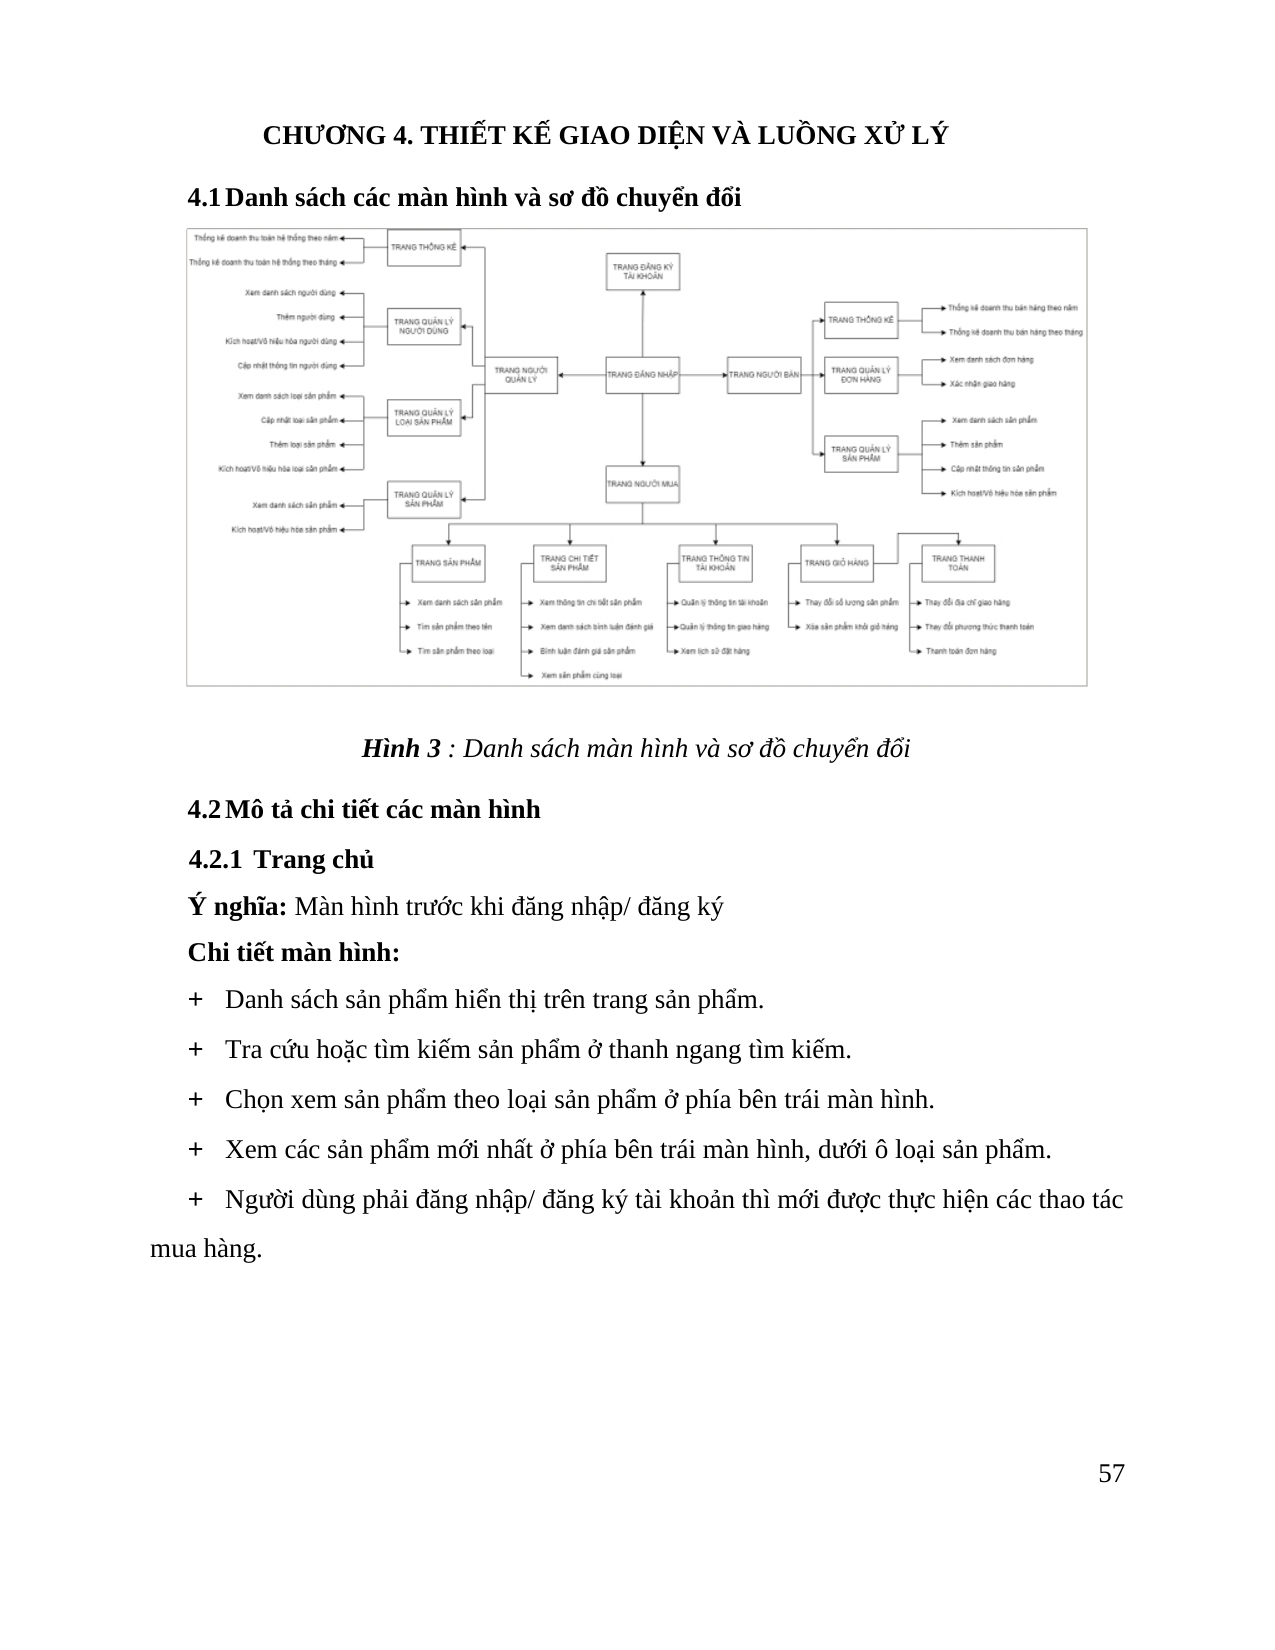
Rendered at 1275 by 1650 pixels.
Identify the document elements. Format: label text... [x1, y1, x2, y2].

picture [186, 228, 1089, 688]
subtitle CHƯƠNG 4. THIẾT KẾ GIAO DIỆN VÀ LUỒNG XỬ LÝ [150, 119, 1125, 150]
list Mô tả chi tiết các màn hình [150, 793, 1125, 824]
list Ý nghĩa: Màn hình trước khi đăng nhập/ đăng ký [150, 890, 1125, 921]
subtitle Trang chủ [216, 844, 1125, 875]
list Người dùng phải đăng nhập/ đăng ký tài khoản thì mới được thực hiện các thao tác mua hàng. [150, 1183, 1125, 1263]
list Chọn xem sản phẩm theo loại sản phẩm ở phía bên trái màn hình. [150, 1083, 1125, 1117]
list Xem các sản phẩm mới nhất ở phía bên trái màn hình, dưới ô loại sản phẩm. [150, 1133, 1125, 1167]
list Chi tiết màn hình: [150, 936, 1125, 967]
list Danh sách các màn hình và sơ đồ chuyển đổi [150, 181, 1125, 213]
text Hình 3 : Danh sách màn hình và sơ đồ chuyển đổi [150, 732, 1125, 764]
list Danh sách sản phẩm hiển thị trên trang sản phẩm. [150, 983, 1125, 1016]
list Tra cứu hoặc tìm kiếm sản phẩm ở thanh ngang tìm kiếm. [150, 1033, 1125, 1067]
